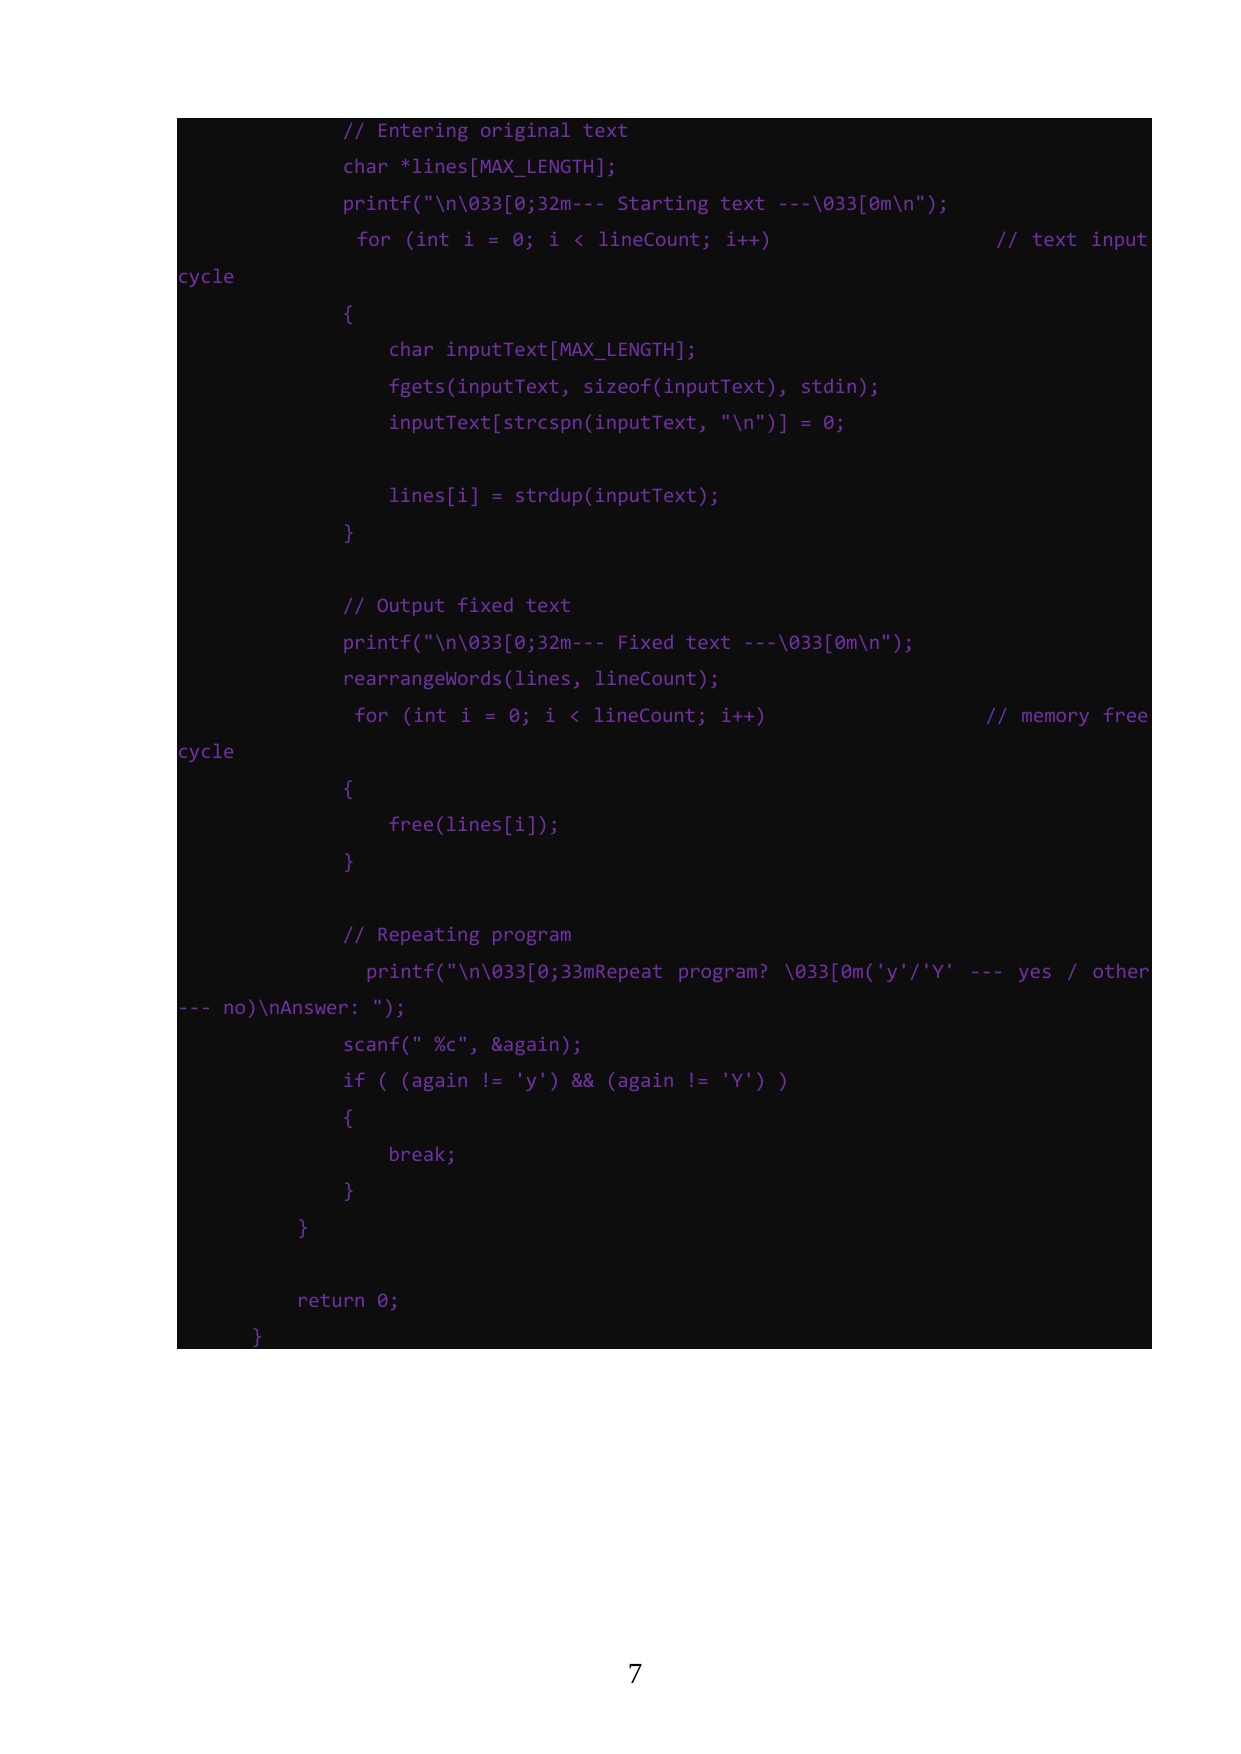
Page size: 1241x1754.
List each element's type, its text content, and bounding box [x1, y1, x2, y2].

text } [177, 1325, 1152, 1349]
text printf("\n\033[0;32m--- Fixed text ---\033[0m\n"); [177, 630, 1152, 654]
text { [177, 776, 1152, 801]
text return 0; [177, 1288, 1152, 1312]
text fgets(inputText, sizeof(inputText), stdin); [177, 374, 1152, 398]
text lines[i] = strdup(inputText); [177, 484, 1152, 508]
text char inputText[MAX_LENGTH]; [177, 337, 1152, 362]
text // Entering original text [177, 118, 1152, 142]
text rearrangeWords(lines, lineCount); [177, 667, 1152, 691]
text scanf(" %c", &again); [177, 1032, 1152, 1057]
text } [177, 520, 1152, 545]
text } [177, 1215, 1152, 1239]
text } [177, 849, 1152, 874]
text free(lines[i]); [177, 813, 1152, 837]
text } [177, 1178, 1152, 1203]
text { [177, 1105, 1152, 1130]
text for (int i = 0; i < lineCount; i++) // memory free cycle [177, 703, 1152, 764]
text printf("\n\033[0;32m--- Starting text ---\033[0m\n"); [177, 191, 1152, 216]
text inputText[strcspn(inputText, "\n")] = 0; [177, 411, 1152, 435]
text if ( (again != 'y') && (again != 'Y') ) [177, 1069, 1152, 1093]
text // Output fixed text [177, 593, 1152, 618]
text char *lines[MAX_LENGTH]; [177, 155, 1152, 179]
text { [177, 301, 1152, 325]
text for (int i = 0; i < lineCount; i++) // text input cycle [177, 228, 1152, 289]
text // Repeating program [177, 922, 1152, 947]
text printf("\n\033[0;33mRepeat program? \033[0m('y'/'Y' --- yes / other --- no)\nAnswer: "); [177, 959, 1152, 1020]
text break; [177, 1142, 1152, 1166]
